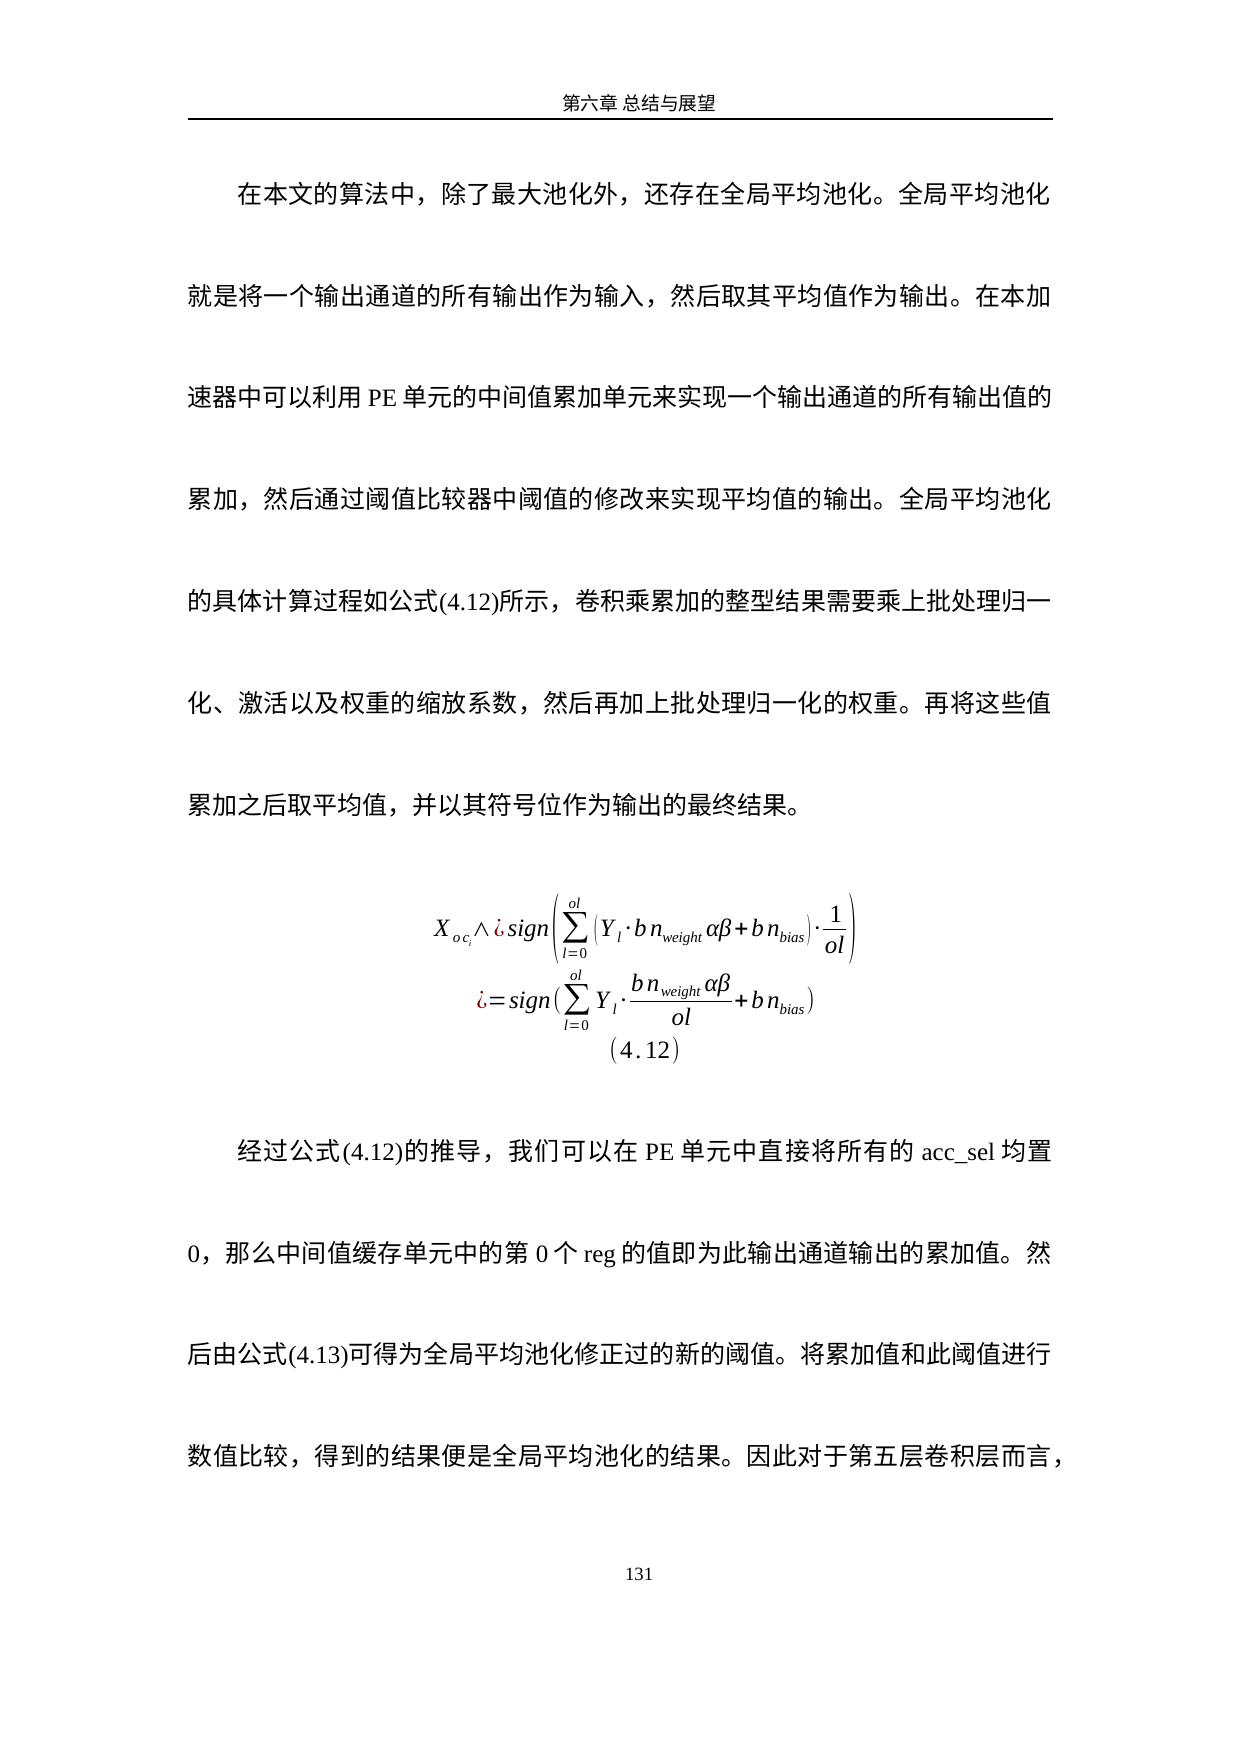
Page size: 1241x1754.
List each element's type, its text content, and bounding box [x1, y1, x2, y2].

text 在本文的算法中，除了最大池化外，还存在全局平均池化。全局平均池化就是将一个输出通道的所有输出作为输入，然后取其平均值作为输出。在本加速器中可以利用PE单元的中间值累加单元来实现一个输出通道的所有输出值的累加，然后通过阈值比较器中阈值的修改来实现平均值的输出。全局平均池化的具体计算过程如公式(4.12)所示，卷积乘累加的整型结果需要乘上批处理归一化、激活以及权重的缩放系数，然后再加上批处理归一化的权重。再将这些值累加之后取平均值，并以其符号位作为输出的最终结果。 [187, 158, 1053, 837]
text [187, 1115, 1053, 1489]
